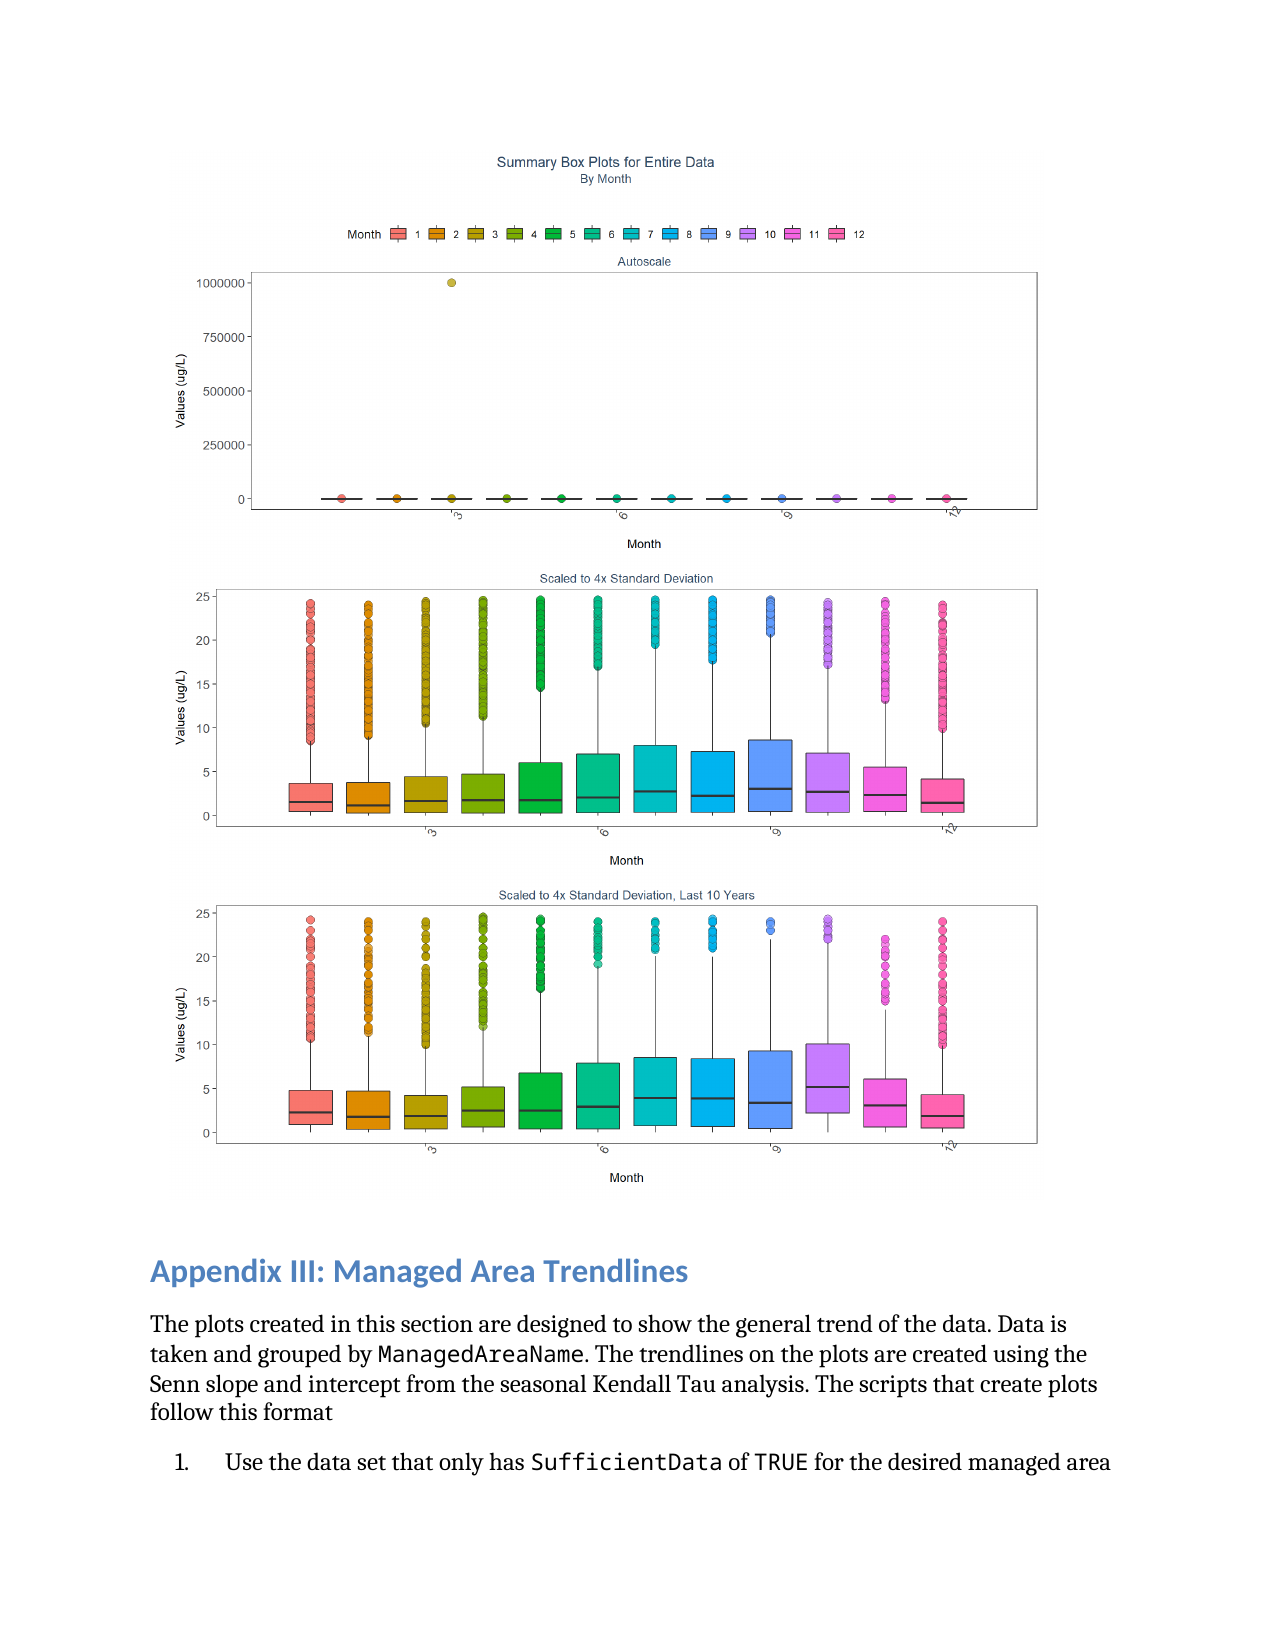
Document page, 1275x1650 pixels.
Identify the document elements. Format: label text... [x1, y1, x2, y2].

list Use the data set that only has SufficientData of TRUE for the desired managed area [175, 1446, 1125, 1477]
subtitle Appendix III: Managed Area Trendlines [150, 1250, 1125, 1291]
text The plots created in this section are designed to show the general trend of the data. Data is taken and grouped by ManagedAreaName. The trendlines on the plots are created using the Senn slope and intercept from the seasonal Kendall Tau analysis. The scripts that create plots follow this format [150, 1309, 1125, 1427]
picture [168, 150, 1044, 1200]
